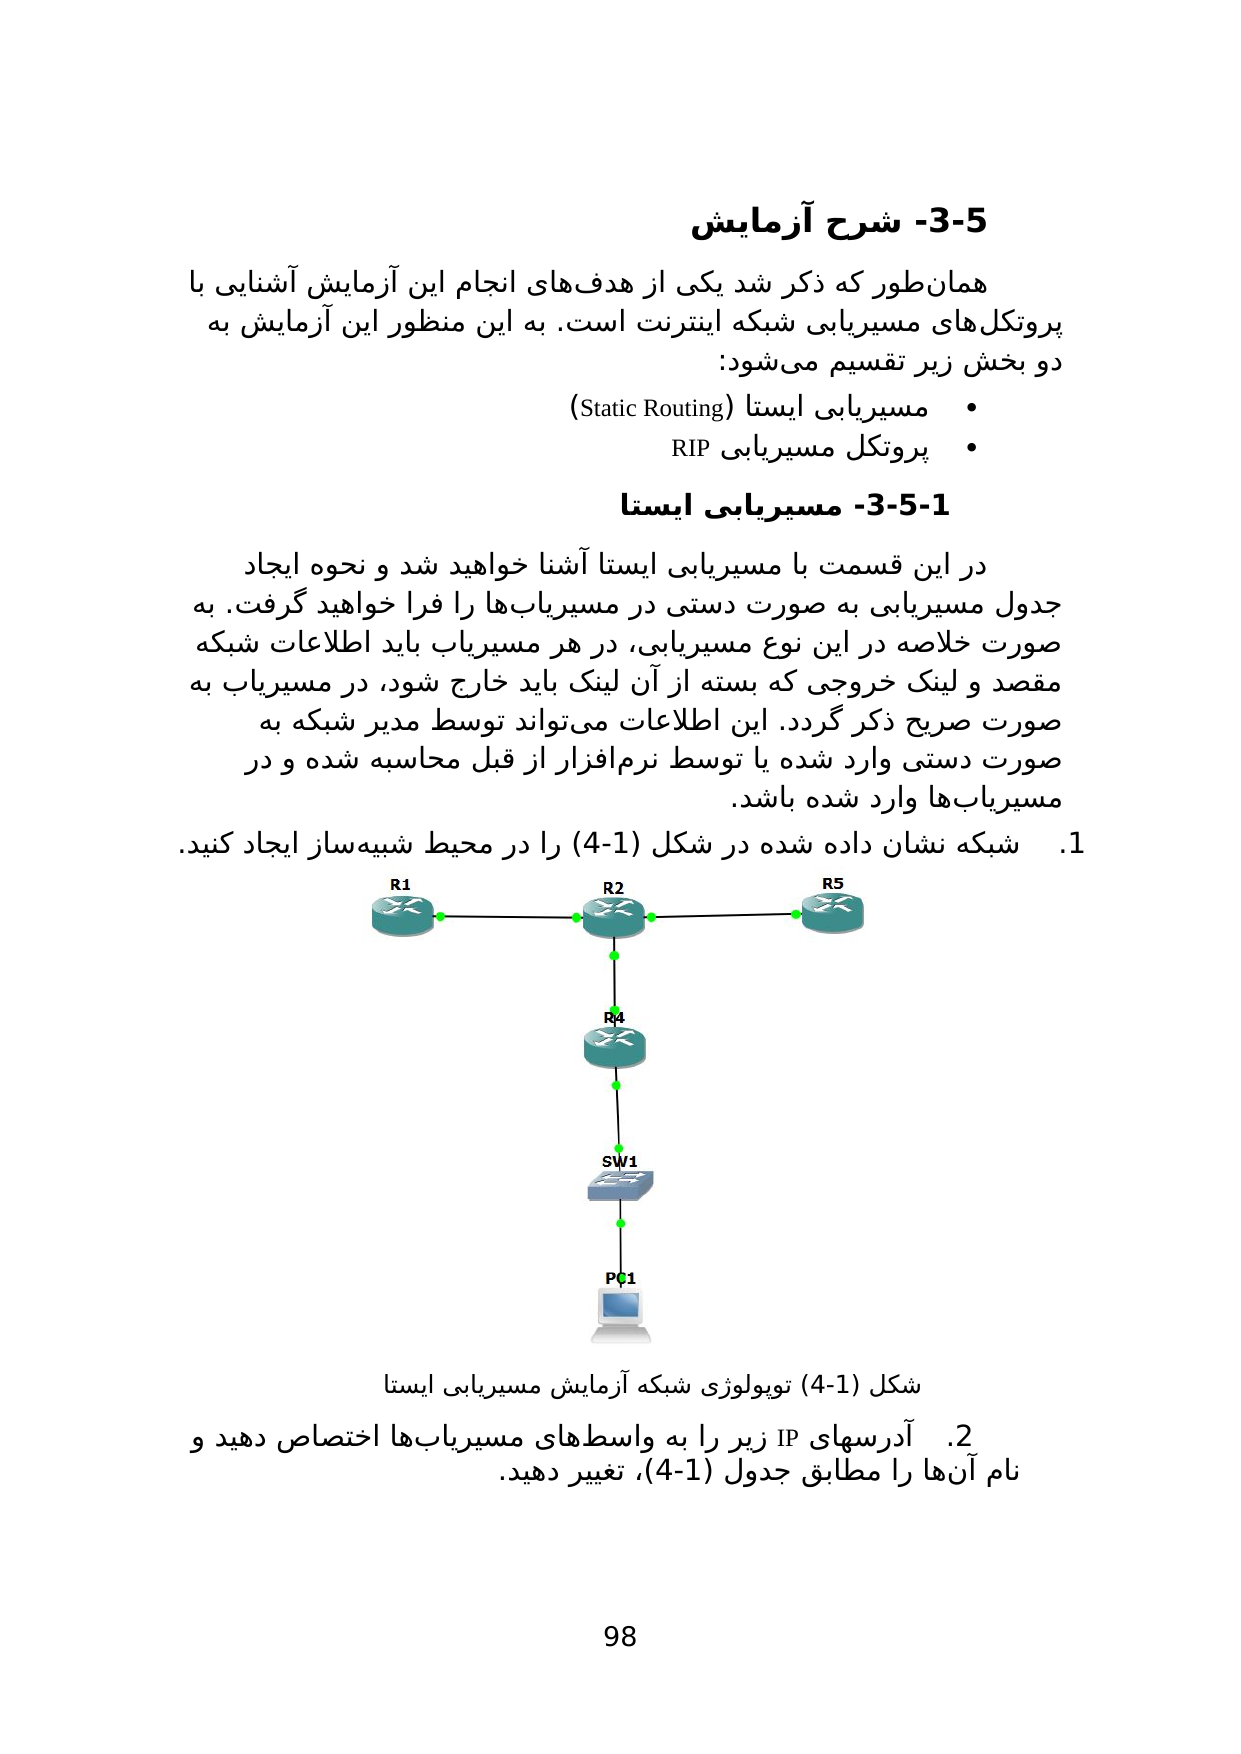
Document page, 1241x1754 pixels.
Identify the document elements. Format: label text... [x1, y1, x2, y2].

text همان‌طور که ذکر شد یکی از هدف‌های انجام این آزمایش آشنایی با پروتکل‌های مسیریابی شبکه اینترنت است. به این منظور این آزمایش به دو بخش زیر تقسیم می‌شود: [177, 266, 1063, 378]
picture [363, 866, 877, 1366]
text مسیریابی ایستا [177, 488, 951, 522]
list شبکه نشان داده شده در ‏شکل (4-25) را در محیط شبیه‌ساز ایجاد کنید. [177, 826, 1058, 860]
text توپولوژی شبکه آزمایش مسیریابی ایستا [177, 1374, 747, 1399]
text توپولوژی شبکه آزمایش مسیریابی ایستا [736, 1374, 1063, 1399]
text شرح آزمایش [177, 202, 988, 241]
text در این قسمت با مسیریابی ایستا آشنا خواهید شد و نحوه ایجاد جدول مسیریابی به صورت دستی در مسیریاب‌ها را فرا خواهید گرفت. به صورت خلاصه در این نوع مسیریابی، در هر مسیریاب باید اطلاعات شبکه مقصد و لینک خروجی که بسته از آن لینک باید خارج شود، در مسیریاب به صورت صریح ذکر گردد. این اطلاعات می‌تواند توسط مدیر شبکه به صورت دستی وارد شده یا توسط نرم‌افزار از قبل محاسبه شده و در مسیریاب‌ها وارد شده باشد. [177, 547, 1063, 815]
text مسیریابی ایستا (Static Routing) [177, 389, 967, 423]
text آدرسهای IP زیر را به واسط‌های مسیریاب‌ها اختصاص دهید و نام آن‌ها را مطابق ‏جدول (4-6)، تغییر دهید. [177, 1420, 1021, 1488]
text پروتکل مسیریابی RIP [177, 429, 967, 463]
